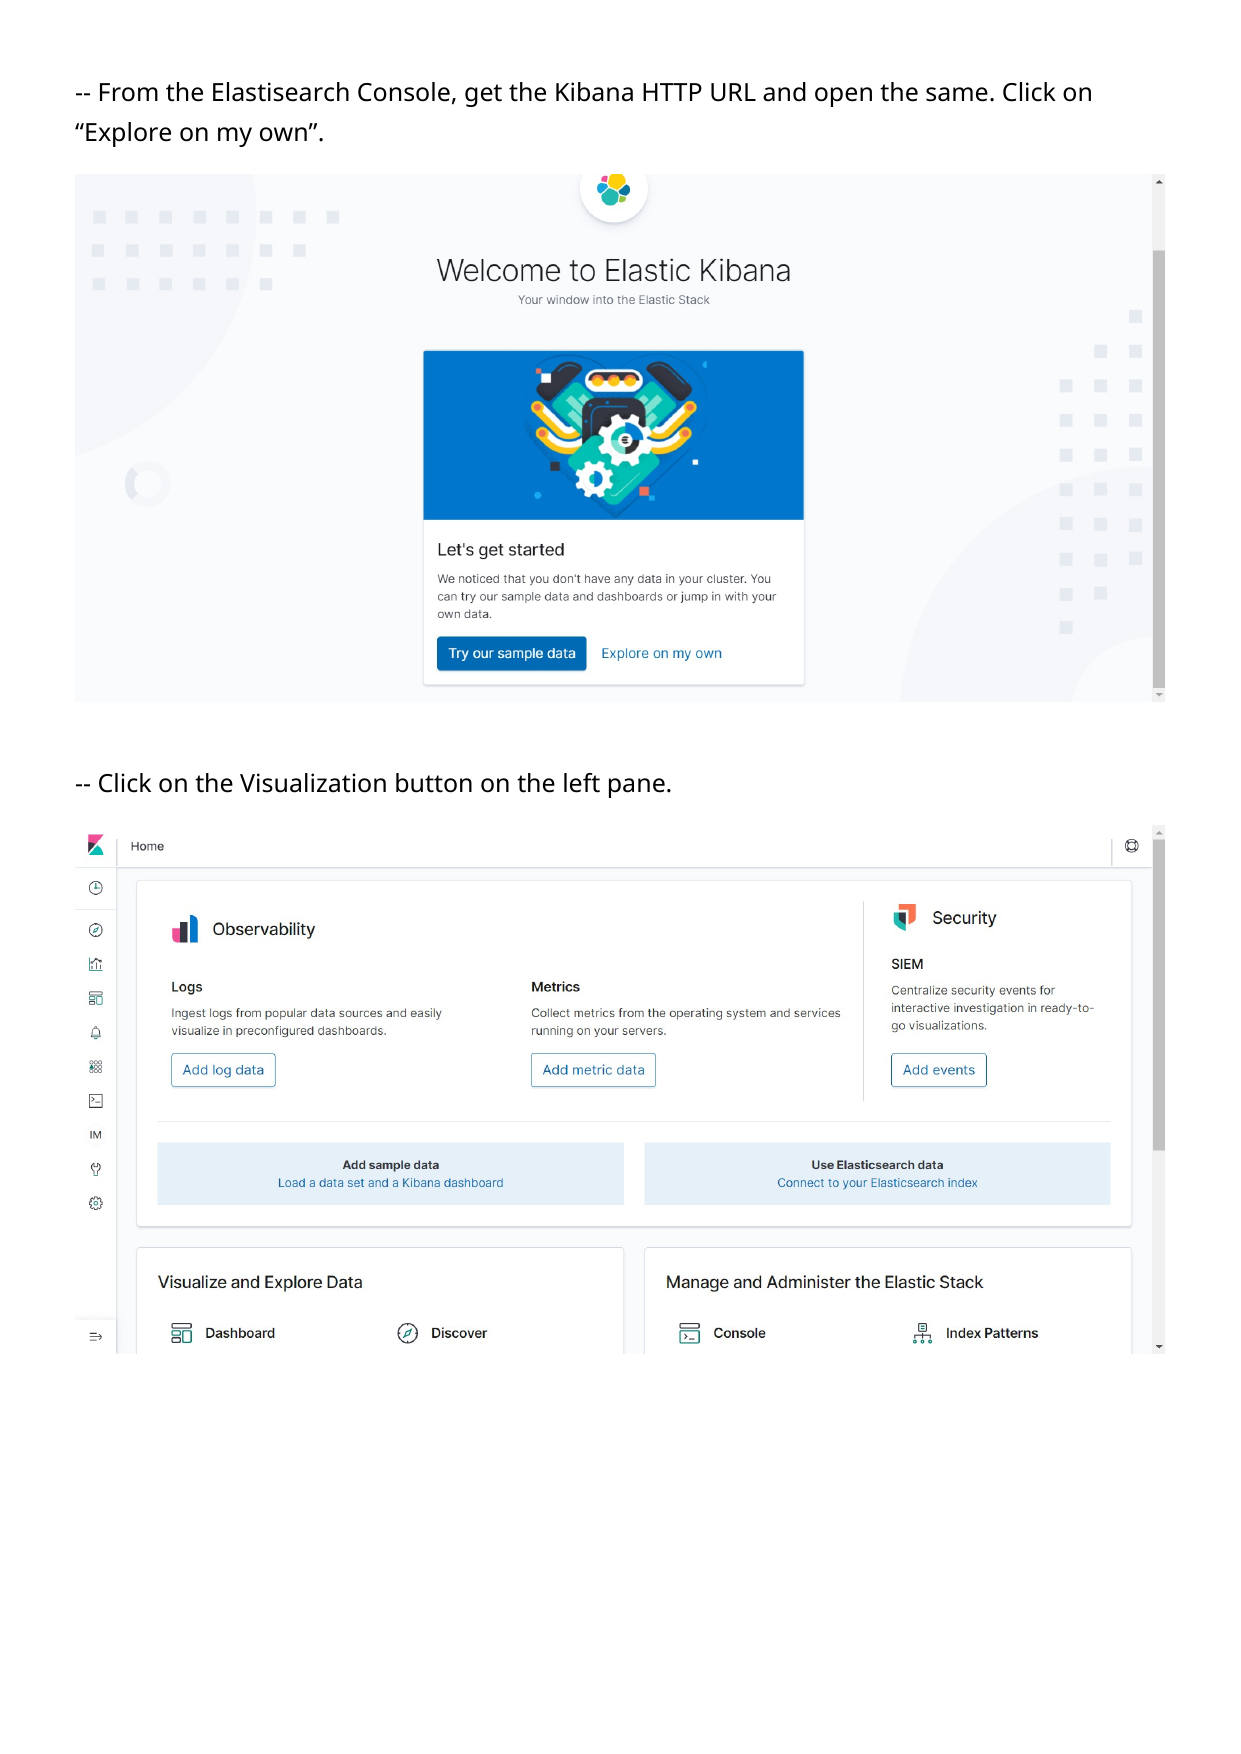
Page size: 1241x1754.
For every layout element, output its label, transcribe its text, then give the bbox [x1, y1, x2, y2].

picture [75, 825, 1166, 1354]
text -- Click on the Visualization button on the left pane. [75, 727, 1165, 800]
picture [75, 174, 1166, 702]
text -- From the Elastisearch Console, get the Kibana HTTP URL and open the same. Click on “Explore on my own”. [75, 75, 1165, 148]
